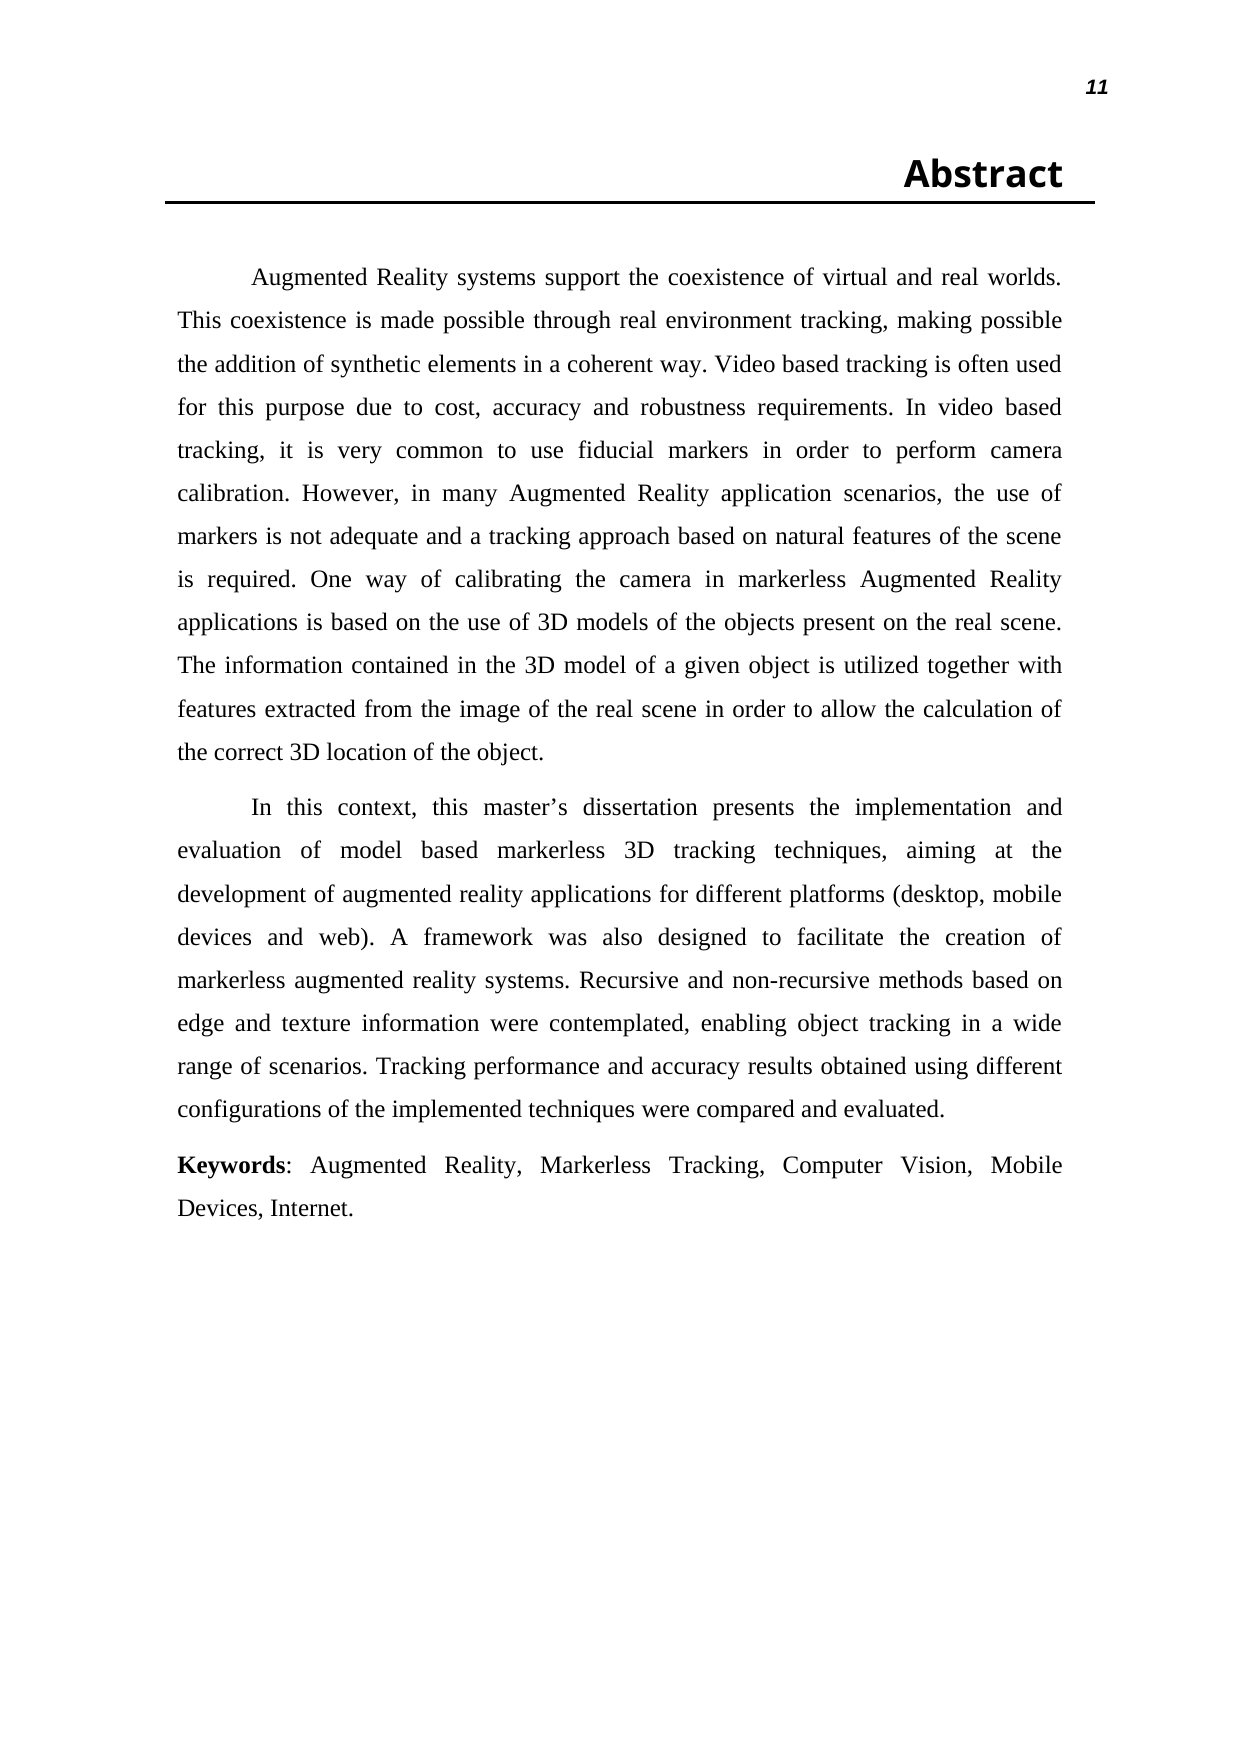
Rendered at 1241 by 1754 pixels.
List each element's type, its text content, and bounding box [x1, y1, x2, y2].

text In this context, this master’s dissertation presents the implementation and evaluation of model based markerless 3D tracking techniques, aiming at the development of augmented reality applications for different platforms (desktop, mobile devices and web). A framework was also designed to facilitate the creation of markerless augmented reality systems. Recursive and non-recursive methods based on edge and texture information were contemplated, enabling object tracking in a wide range of scenarios. Tracking performance and accuracy results obtained using different configurations of the implemented techniques were compared and evaluated. [177, 792, 1063, 1123]
text Augmented Reality systems support the coexistence of virtual and real worlds. This coexistence is made possible through real environment tracking, making possible the addition of synthetic elements in a coherent way. Video based tracking is often used for this purpose due to cost, accuracy and robustness requirements. In video based tracking, it is very common to use fiducial markers in order to perform camera calibration. However, in many Augmented Reality application scenarios, the use of markers is not adequate and a tracking approach based on natural features of the scene is required. One way of calibrating the camera in markerless Augmented Reality applications is based on the use of 3D models of the objects present on the real scene. The information contained in the 3D model of a given object is utilized together with features extracted from the image of the real scene in order to allow the calculation of the correct 3D location of the object. [177, 262, 1063, 766]
text Abstract [177, 147, 1063, 198]
text Keywords: Augmented Reality, Markerless Tracking, Computer Vision, Mobile Devices, Internet. [177, 1150, 1063, 1222]
